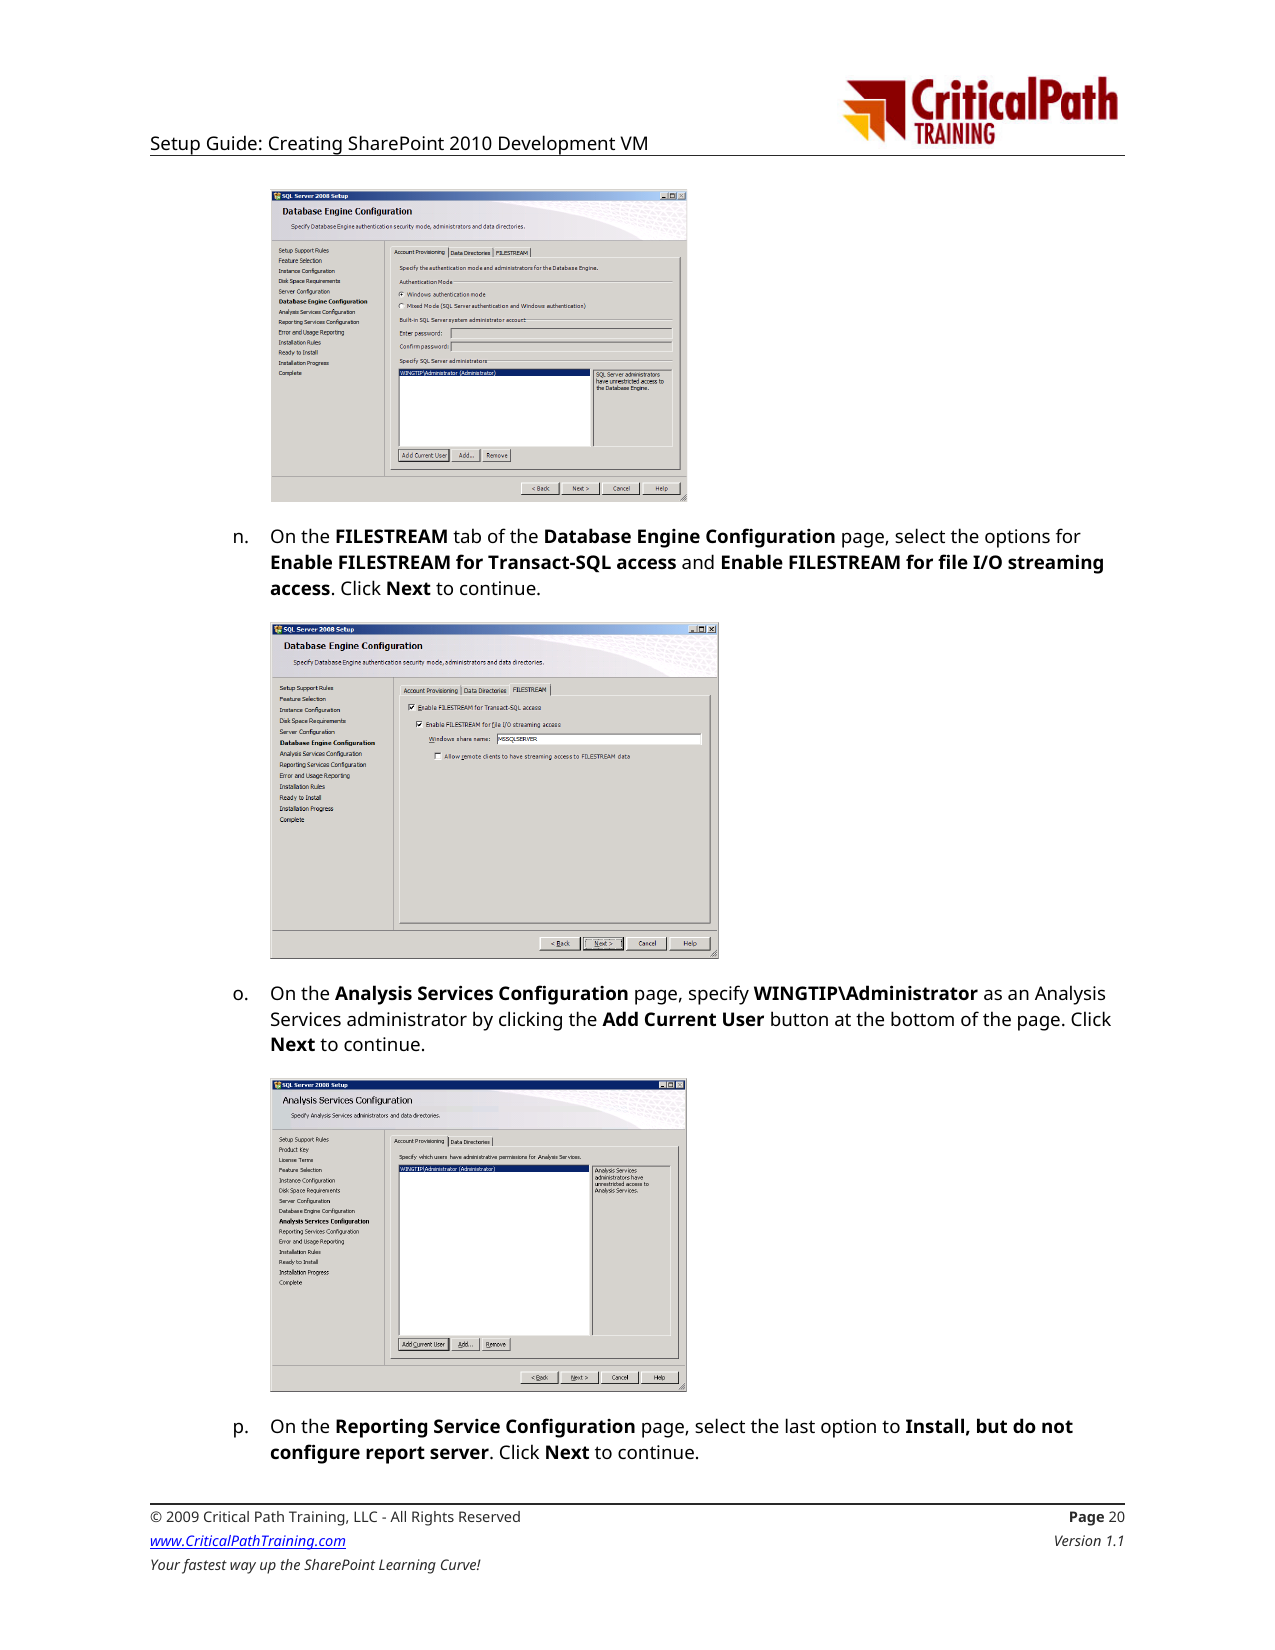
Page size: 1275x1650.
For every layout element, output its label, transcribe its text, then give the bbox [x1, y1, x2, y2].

picture [270, 622, 719, 959]
list On the Reporting Service Configuration page, select the last option to Install, but do not configure report server. Click Next to continue. [232, 1413, 1125, 1464]
list On the Analysis Services Configuration page, specify WINGTIP\Administrator as an Analysis Services administrator by clicking the Add Current User button at the bottom of the page. Click Next to continue. [232, 980, 1125, 1057]
picture [270, 189, 688, 502]
picture [829, 75, 1125, 150]
picture [270, 1078, 687, 1392]
list On the FILESTREAM tab of the Database Engine Configuration page, select the options for Enable FILESTREAM for Transact-SQL access and Enable FILESTREAM for file I/O streaming access. Click Next to continue. [232, 524, 1125, 600]
